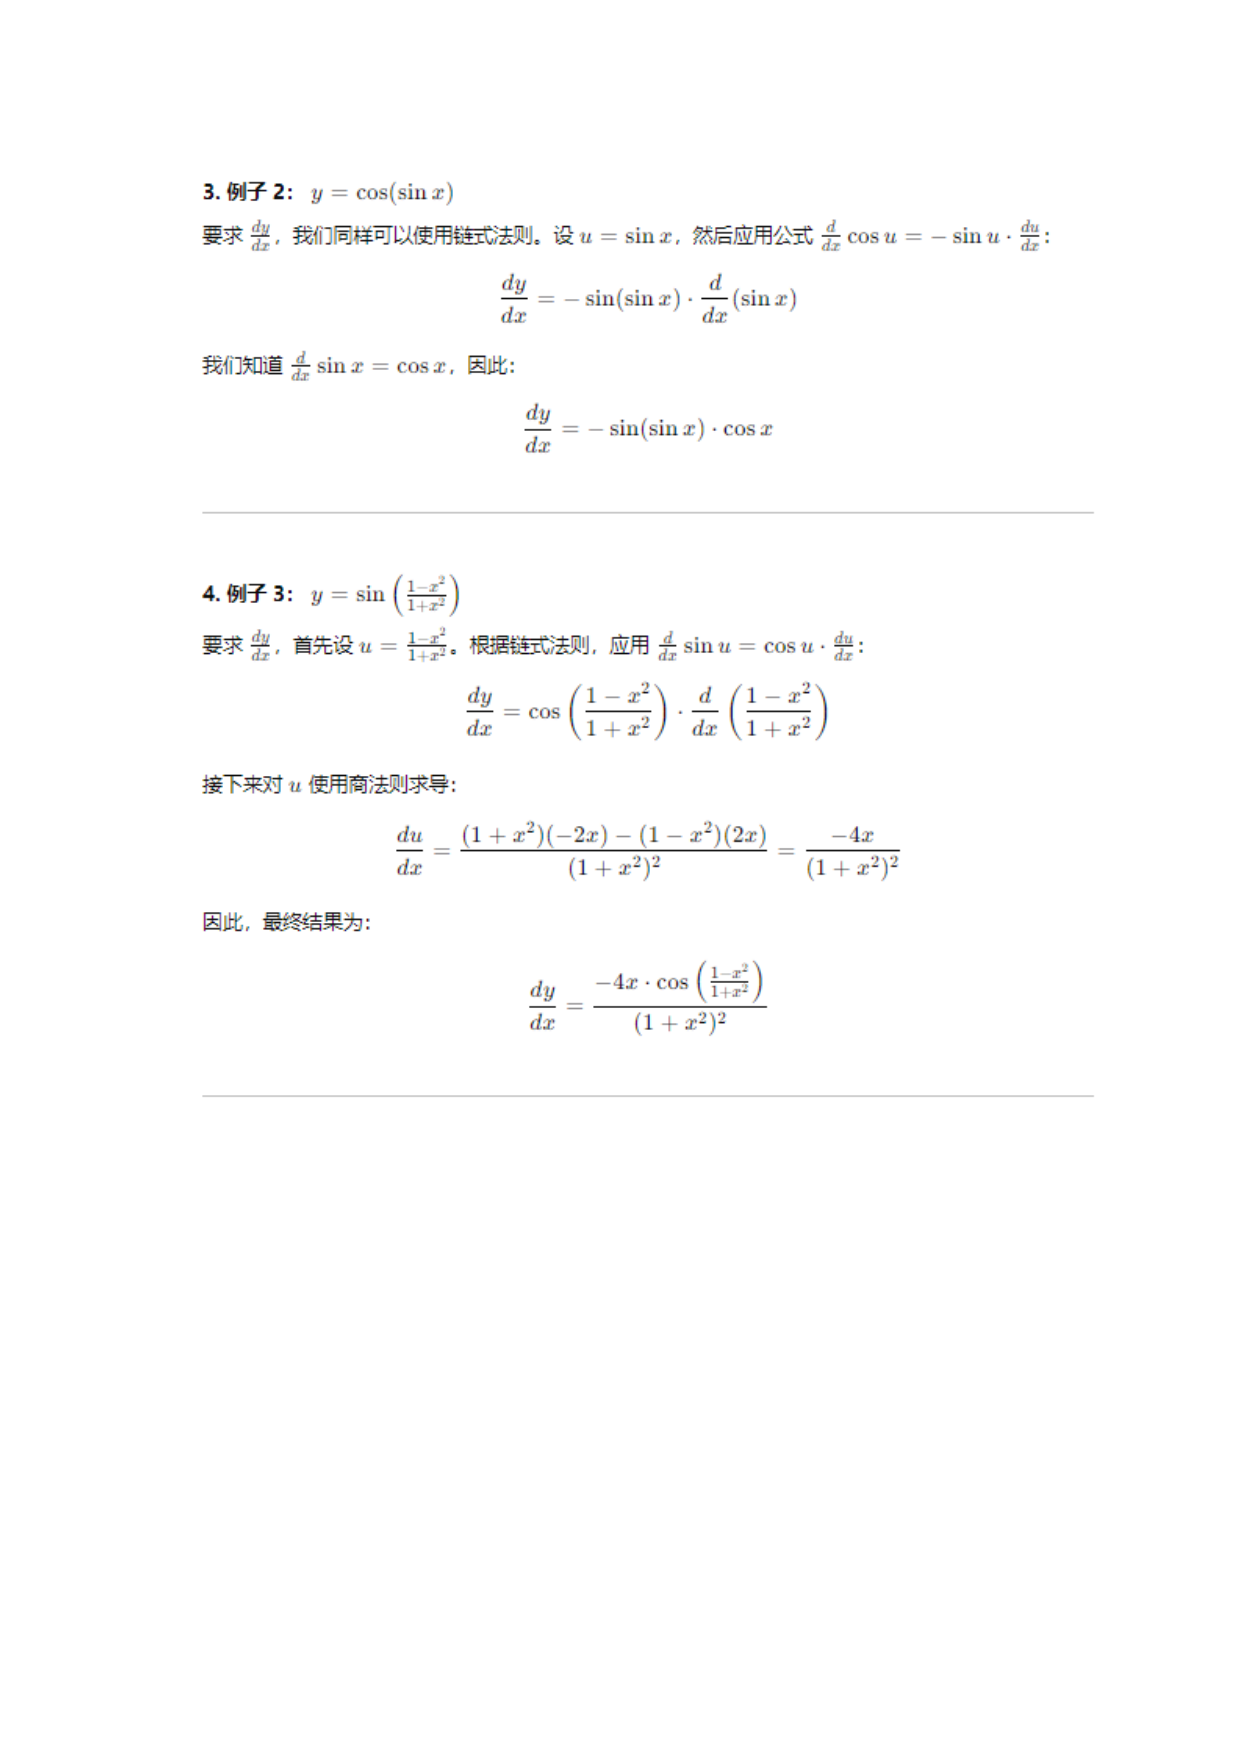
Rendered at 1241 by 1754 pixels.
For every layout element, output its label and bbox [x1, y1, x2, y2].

picture [187, 151, 1199, 1130]
